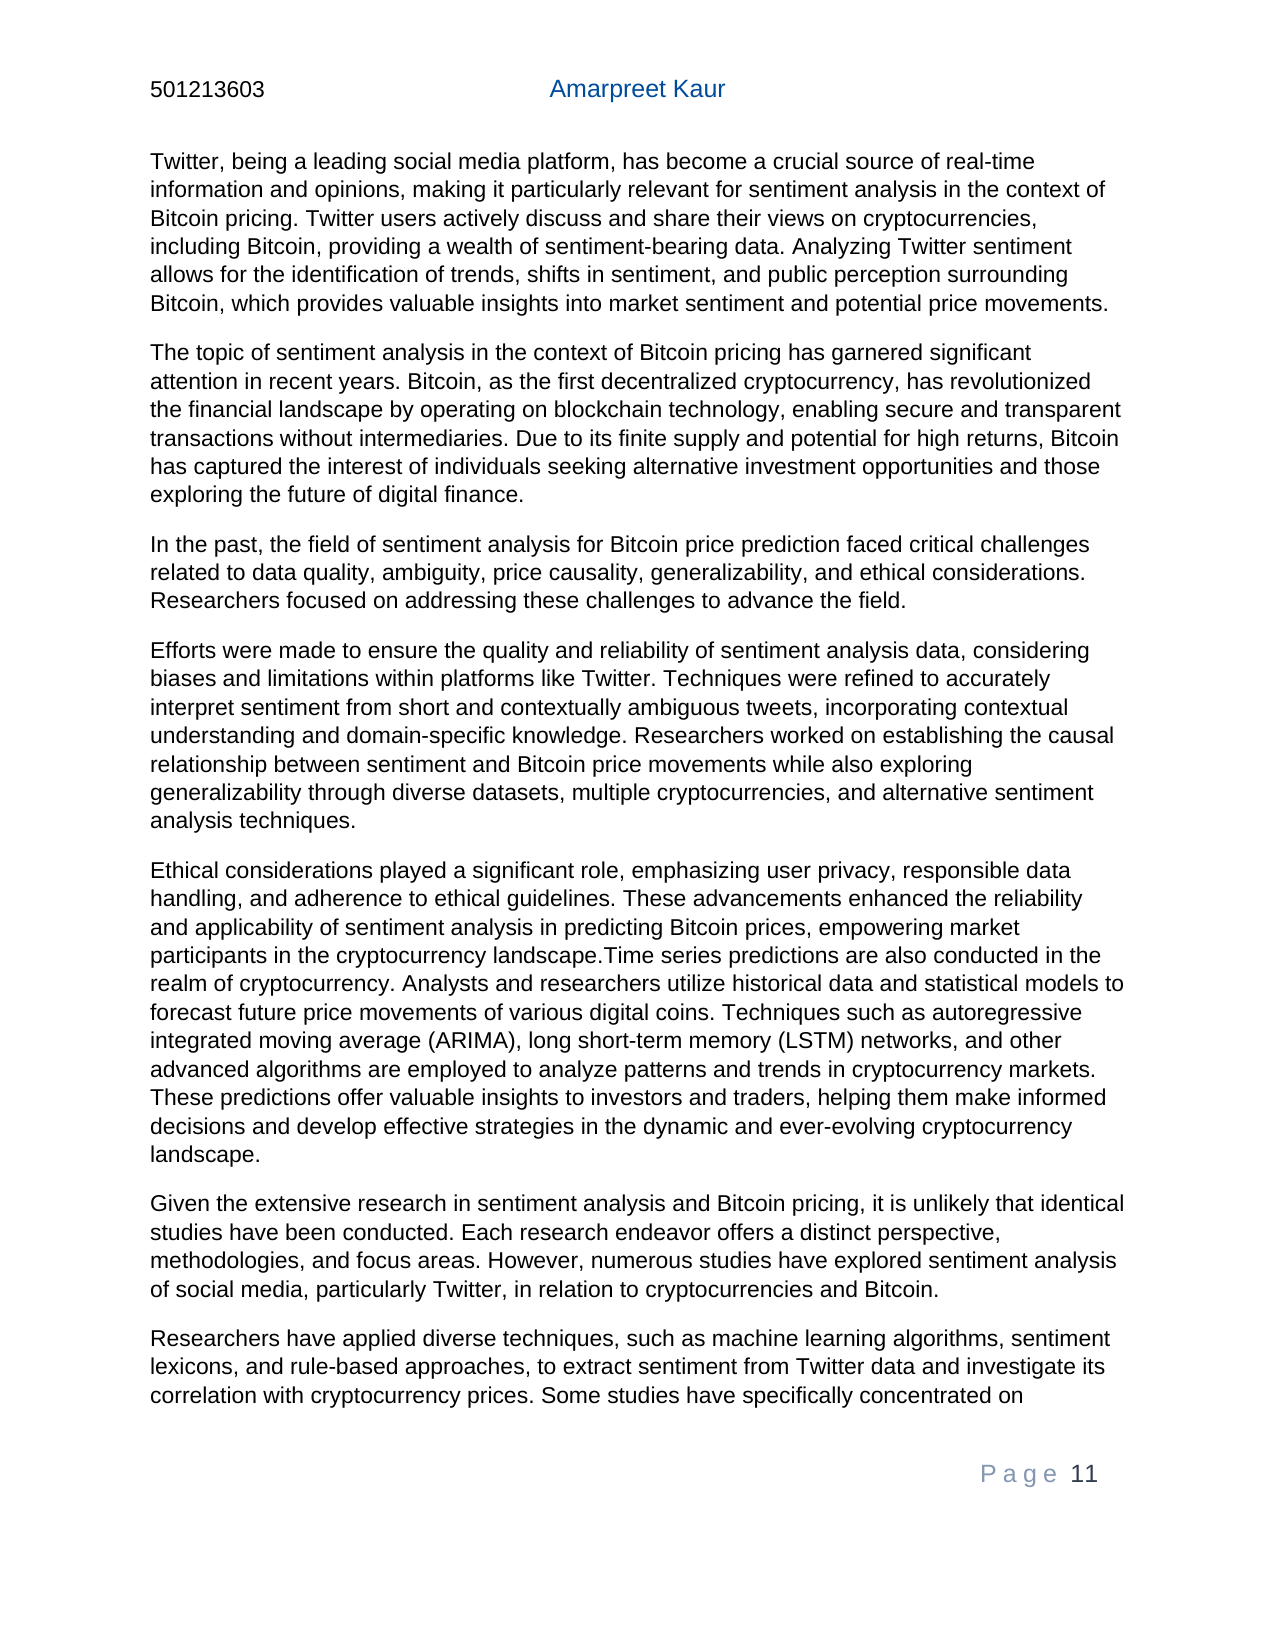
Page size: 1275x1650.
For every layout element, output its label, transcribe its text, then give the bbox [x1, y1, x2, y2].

text The topic of sentiment analysis in the context of Bitcoin pricing has garnered significant attention in recent years. Bitcoin, as the first decentralized cryptocurrency, has revolutionized the financial landscape by operating on blockchain technology, enabling secure and transparent transactions without intermediaries. Due to its finite supply and potential for high returns, Bitcoin has captured the interest of individuals seeking alternative investment opportunities and those exploring the future of digital finance. [150, 339, 1125, 508]
text Ethical considerations played a significant role, emphasizing user privacy, responsible data handling, and adherence to ethical guidelines. These advancements enhanced the reliability and applicability of sentiment analysis in predicting Bitcoin prices, empowering market participants in the cryptocurrency landscape.Time series predictions are also conducted in the realm of cryptocurrency. Analysts and researchers utilize historical data and statistical models to forecast future price movements of various digital coins. Techniques such as autoregressive integrated moving average (ARIMA), long short-term memory (LSTM) networks, and other advanced algorithms are employed to analyze patterns and trends in cryptocurrency markets. These predictions offer valuable insights to investors and traders, helping them make informed decisions and develop effective strategies in the dynamic and ever-evolving cryptocurrency landscape. [150, 857, 1125, 1167]
text Twitter, being a leading social media platform, has become a crucial source of real-time information and opinions, making it particularly relevant for sentiment analysis in the context of Bitcoin pricing. Twitter users actively discuss and share their views on cryptocurrencies, including Bitcoin, providing a wealth of sentiment-bearing data. Analyzing Twitter sentiment allows for the identification of trends, shifts in sentiment, and public perception surrounding Bitcoin, which provides valuable insights into market sentiment and potential price movements. [150, 148, 1125, 316]
text In the past, the field of sentiment analysis for Bitcoin price prediction faced critical challenges related to data quality, ambiguity, price causality, generalizability, and ethical considerations. Researchers focused on addressing these challenges to advance the field. [150, 531, 1125, 614]
text Given the extensive research in sentiment analysis and Bitcoin pricing, it is unlikely that identical studies have been conducted. Each research endeavor offers a distinct perspective, methodologies, and focus areas. However, numerous studies have explored sentiment analysis of social media, particularly Twitter, in relation to cryptocurrencies and Bitcoin. [150, 1190, 1125, 1302]
text Efforts were made to ensure the quality and reliability of sentiment analysis data, considering biases and limitations within platforms like Twitter. Techniques were refined to accurately interpret sentiment from short and contextually ambiguous tweets, incorporating contextual understanding and domain-specific knowledge. Researchers worked on establishing the causal relationship between sentiment and Bitcoin price movements while also exploring generalizability through diverse datasets, multiple cryptocurrencies, and alternative sentiment analysis techniques. [150, 637, 1125, 834]
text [150, 1325, 1125, 1408]
